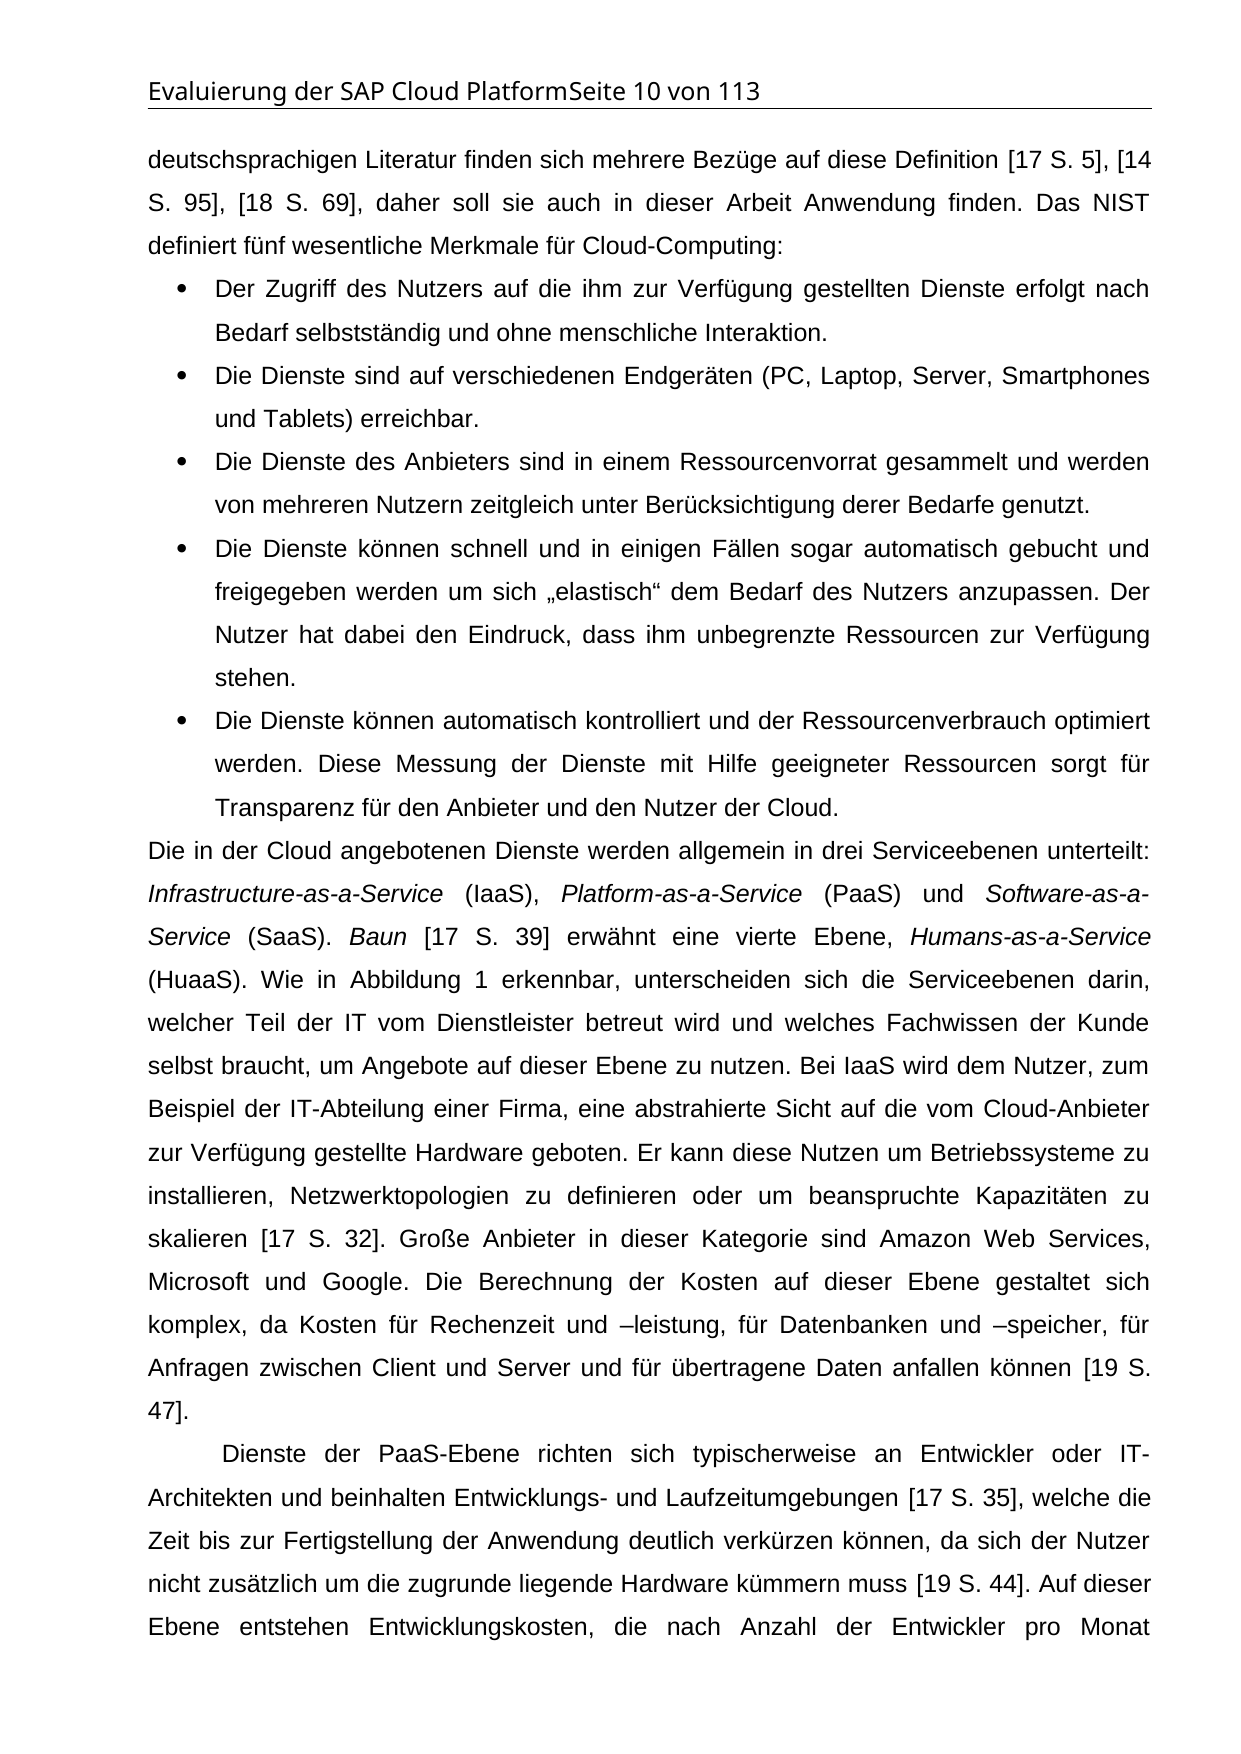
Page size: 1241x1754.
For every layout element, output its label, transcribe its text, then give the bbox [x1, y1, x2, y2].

list Die Dienste des Anbieters sind in einem Ressourcenvorrat gesammelt und werden von mehreren Nutzern zeitgleich unter Berücksichtigung derer Bedarfe genutzt. [177, 447, 1152, 519]
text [148, 1439, 1152, 1641]
list Der Zugriff des Nutzers auf die ihm zur Verfügung gestellten Dienste erfolgt nach Bedarf selbstständig und ohne menschliche Interaktion. [177, 274, 1152, 346]
text Die in der Cloud angebotenen Dienste werden allgemein in drei Serviceebenen unterteilt: Infrastructure-as-a-Service (IaaS), Platform-as-a-Service (PaaS) und Software-as-a-Service (SaaS). Baun erwähnt eine vierte Ebene, Humans-as-a-Service (HuaaS). Wie in Abbildung 1 erkennbar, unterscheiden sich die Serviceebenen darin, welcher Teil der IT vom Dienstleister betreut wird und welches Fachwissen der Kunde selbst braucht, um Angebote auf dieser Ebene zu nutzen. Bei IaaS wird dem Nutzer, zum Beispiel der IT-Abteilung einer Firma, eine abstrahierte Sicht auf die vom Cloud-Anbieter zur Verfügung gestellte Hardware geboten. Er kann diese Nutzen um Betriebssysteme zu installieren, Netzwerktopologien zu definieren oder um beanspruchte Kapazitäten zu skalieren . Große Anbieter in dieser Kategorie sind Amazon Web Services, Microsoft und Google. Die Berechnung der Kosten auf dieser Ebene gestaltet sich komplex, da Kosten für Rechenzeit und –leistung, für Datenbanken und –speicher, für Anfragen zwischen Client und Server und für übertragene Daten anfallen können . [148, 836, 1152, 1425]
list Die Dienste sind auf verschiedenen Endgeräten (PC, Laptop, Server, Smartphones und Tablets) erreichbar. [177, 361, 1152, 433]
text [148, 145, 1152, 260]
list Die Dienste können schnell und in einigen Fällen sogar automatisch gebucht und freigegeben werden um sich „elastisch“ dem Bedarf des Nutzers anzupassen. Der Nutzer hat dabei den Eindruck, dass ihm unbegrenzte Ressourcen zur Verfügung stehen. [177, 533, 1152, 692]
list Die Dienste können automatisch kontrolliert und der Ressourcenverbrauch optimiert werden. Diese Messung der Dienste mit Hilfe geeigneter Ressourcen sorgt für Transparenz für den Anbieter und den Nutzer der Cloud. [177, 706, 1152, 821]
